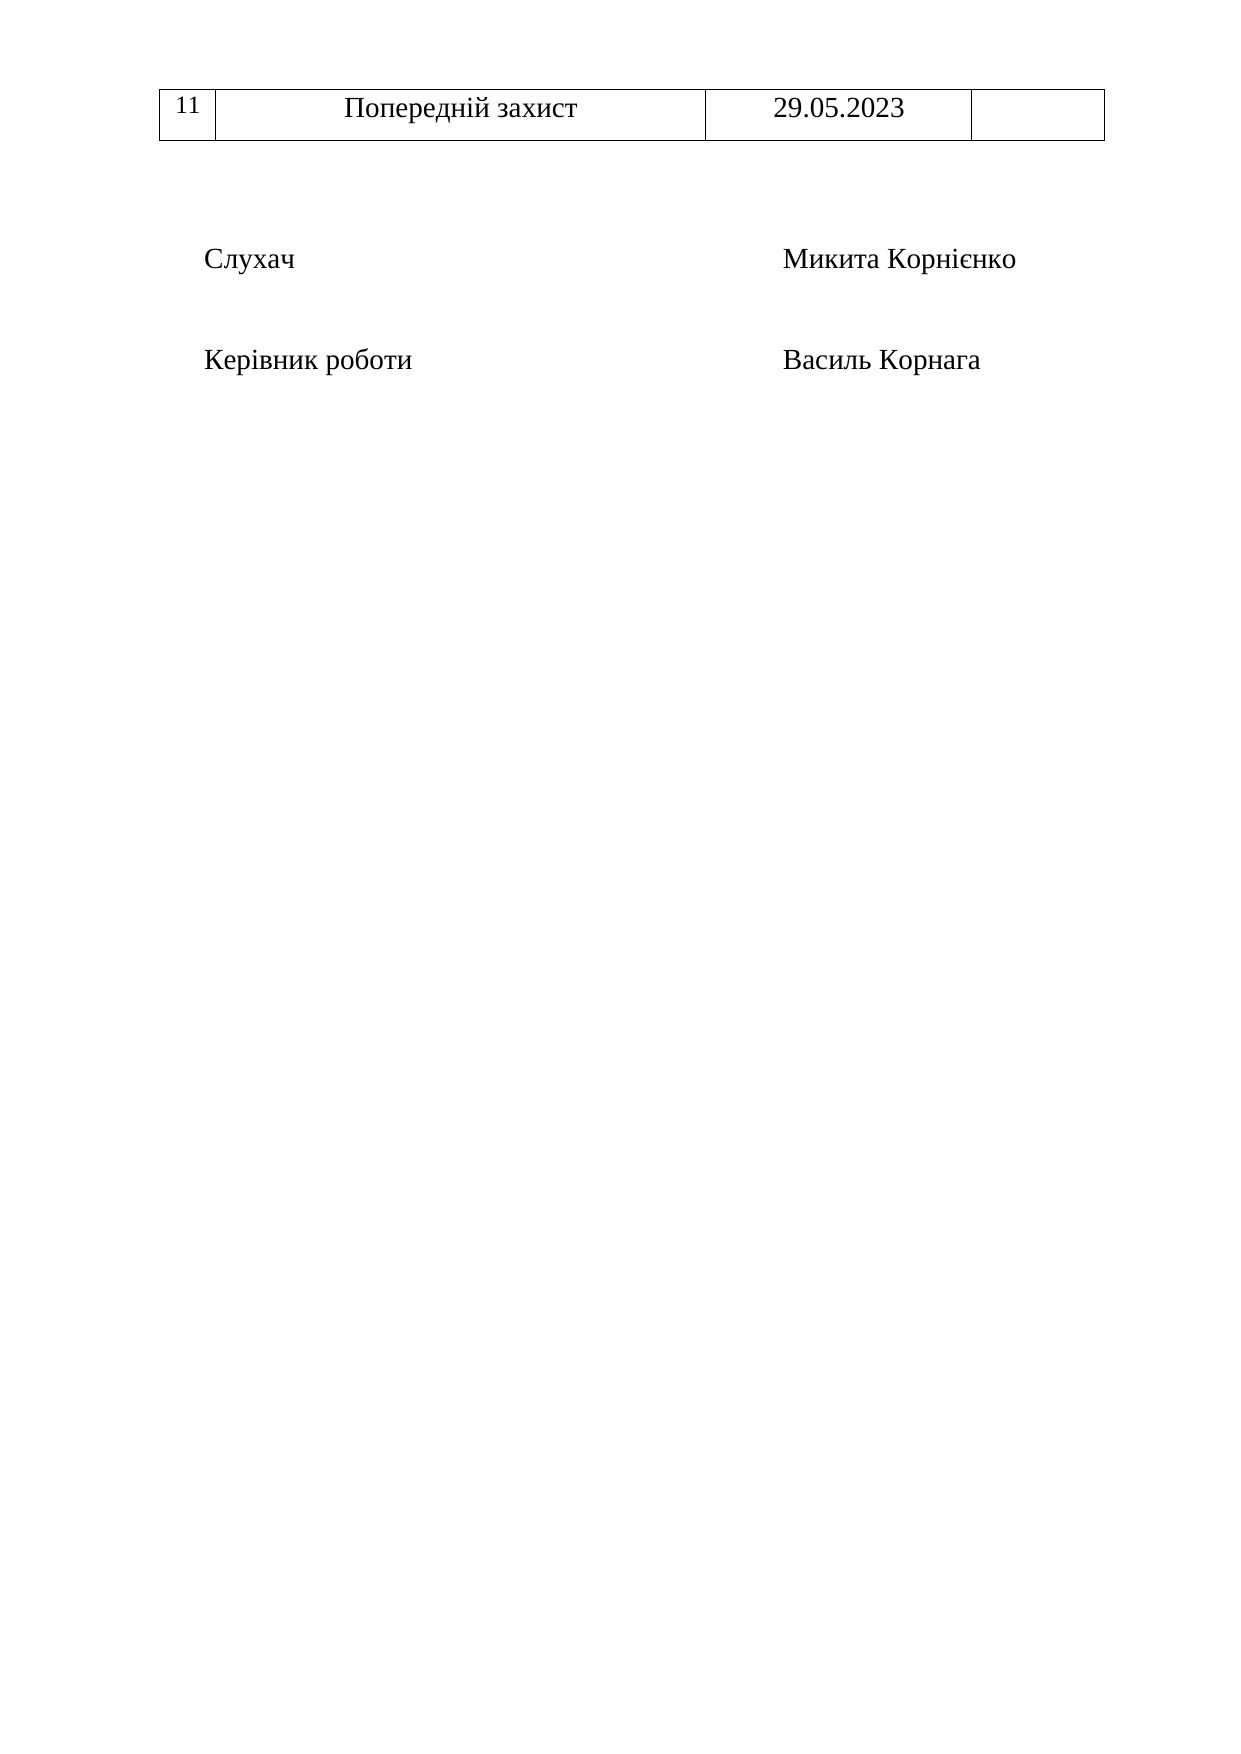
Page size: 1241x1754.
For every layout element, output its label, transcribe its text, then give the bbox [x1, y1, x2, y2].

text Керівник роботи Василь Корнага [204, 342, 1175, 376]
table_cell 11 [160, 90, 215, 140]
table_cell Попередній захист [216, 90, 705, 140]
table_cell 29.05.2023 [706, 90, 971, 140]
text Слухач Микита Корнієнко [204, 242, 1175, 275]
table_cell [972, 90, 1104, 140]
